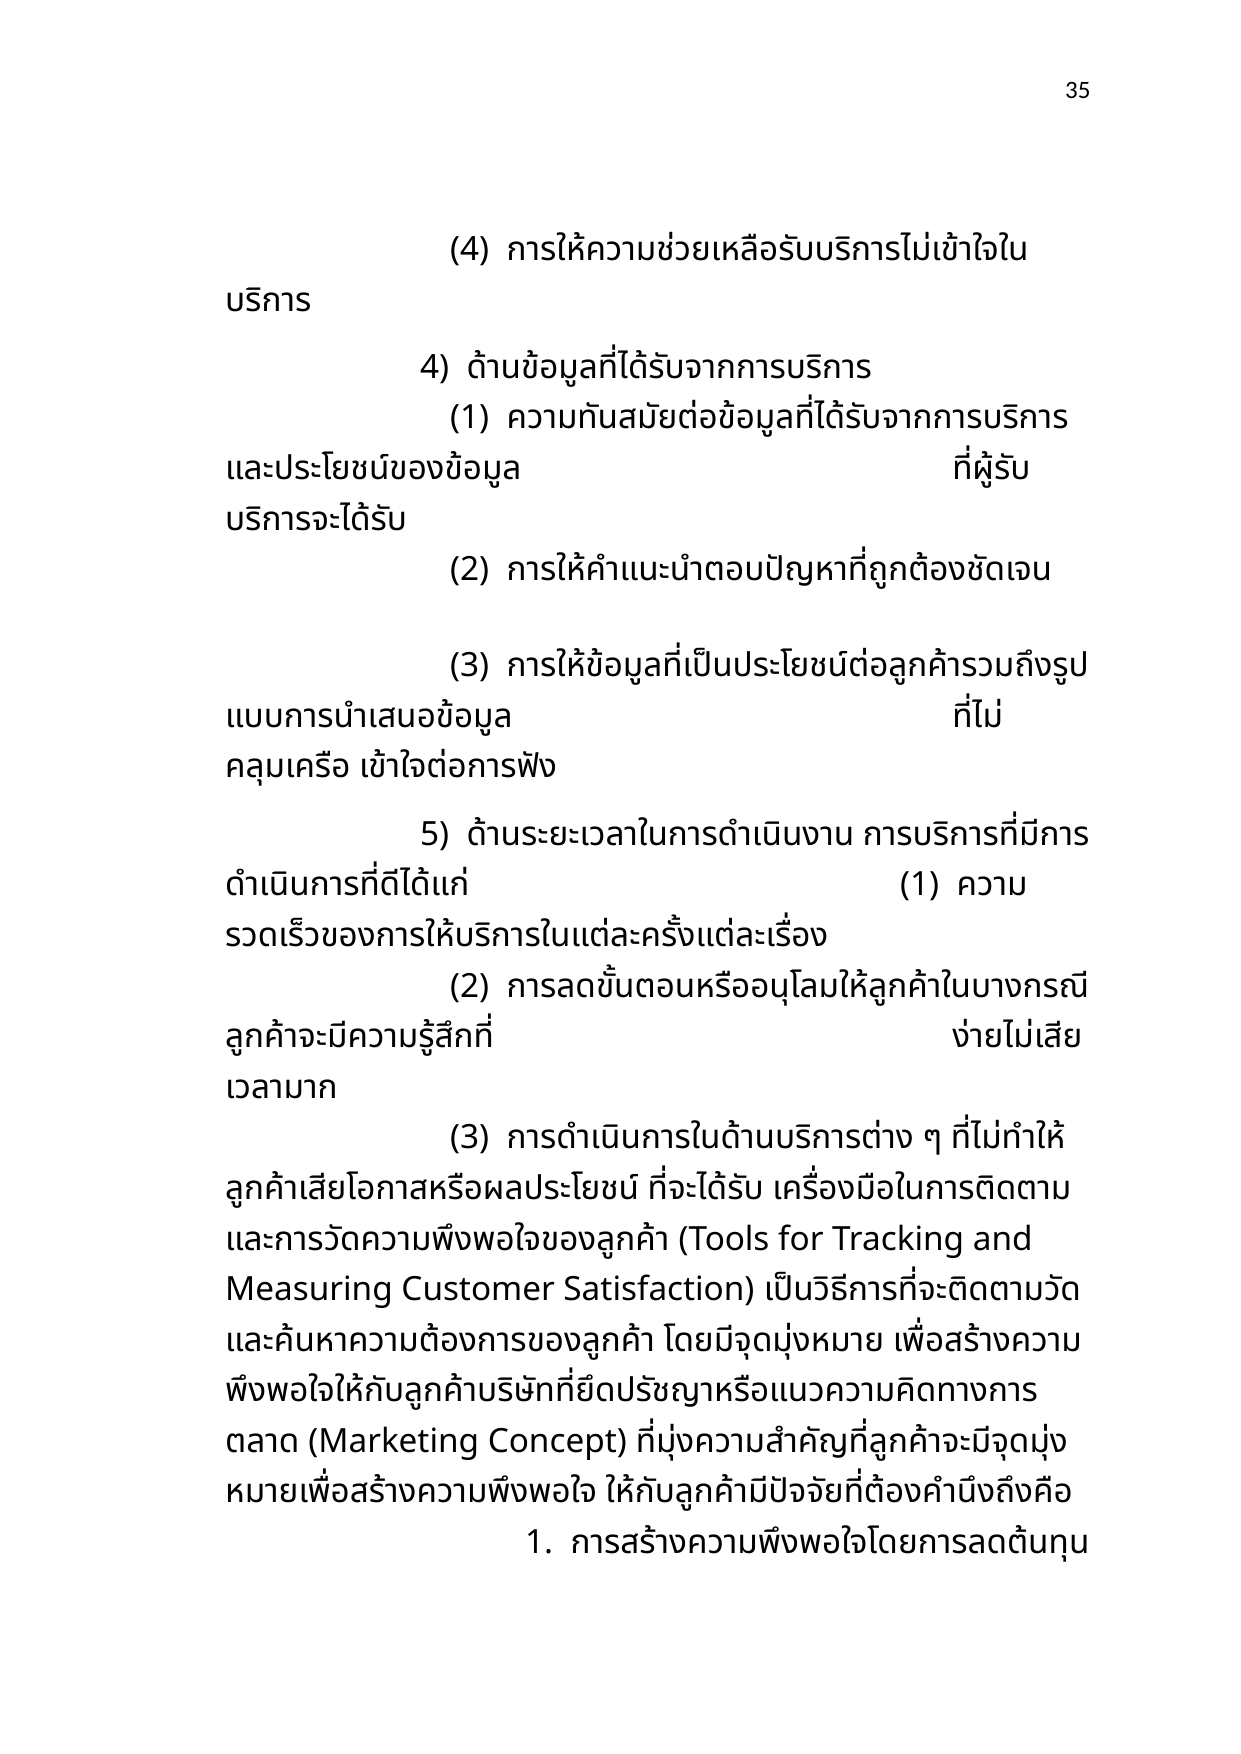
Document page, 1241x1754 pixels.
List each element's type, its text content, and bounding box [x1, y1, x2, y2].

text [225, 225, 1090, 326]
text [225, 809, 1090, 1568]
text 4) ด้านข้อมูลที่ได้รับจากการบริการ (1) ความทันสมัยต่อข้อมูลที่ได้รับจากการบริการและประโยชน์ของข้อมูล ที่ผู้รับบริการจะได้รับ (2) การให้คำแนะนำตอบปัญหาที่ถูกต้องชัดเจน (3) การให้ข้อมูลที่เป็นประโยชน์ต่อลูกค้ารวมถึงรูปแบบการนำเสนอข้อมูล ที่ไม่ คลุมเครือ เข้าใจต่อการฟัง [225, 343, 1090, 793]
